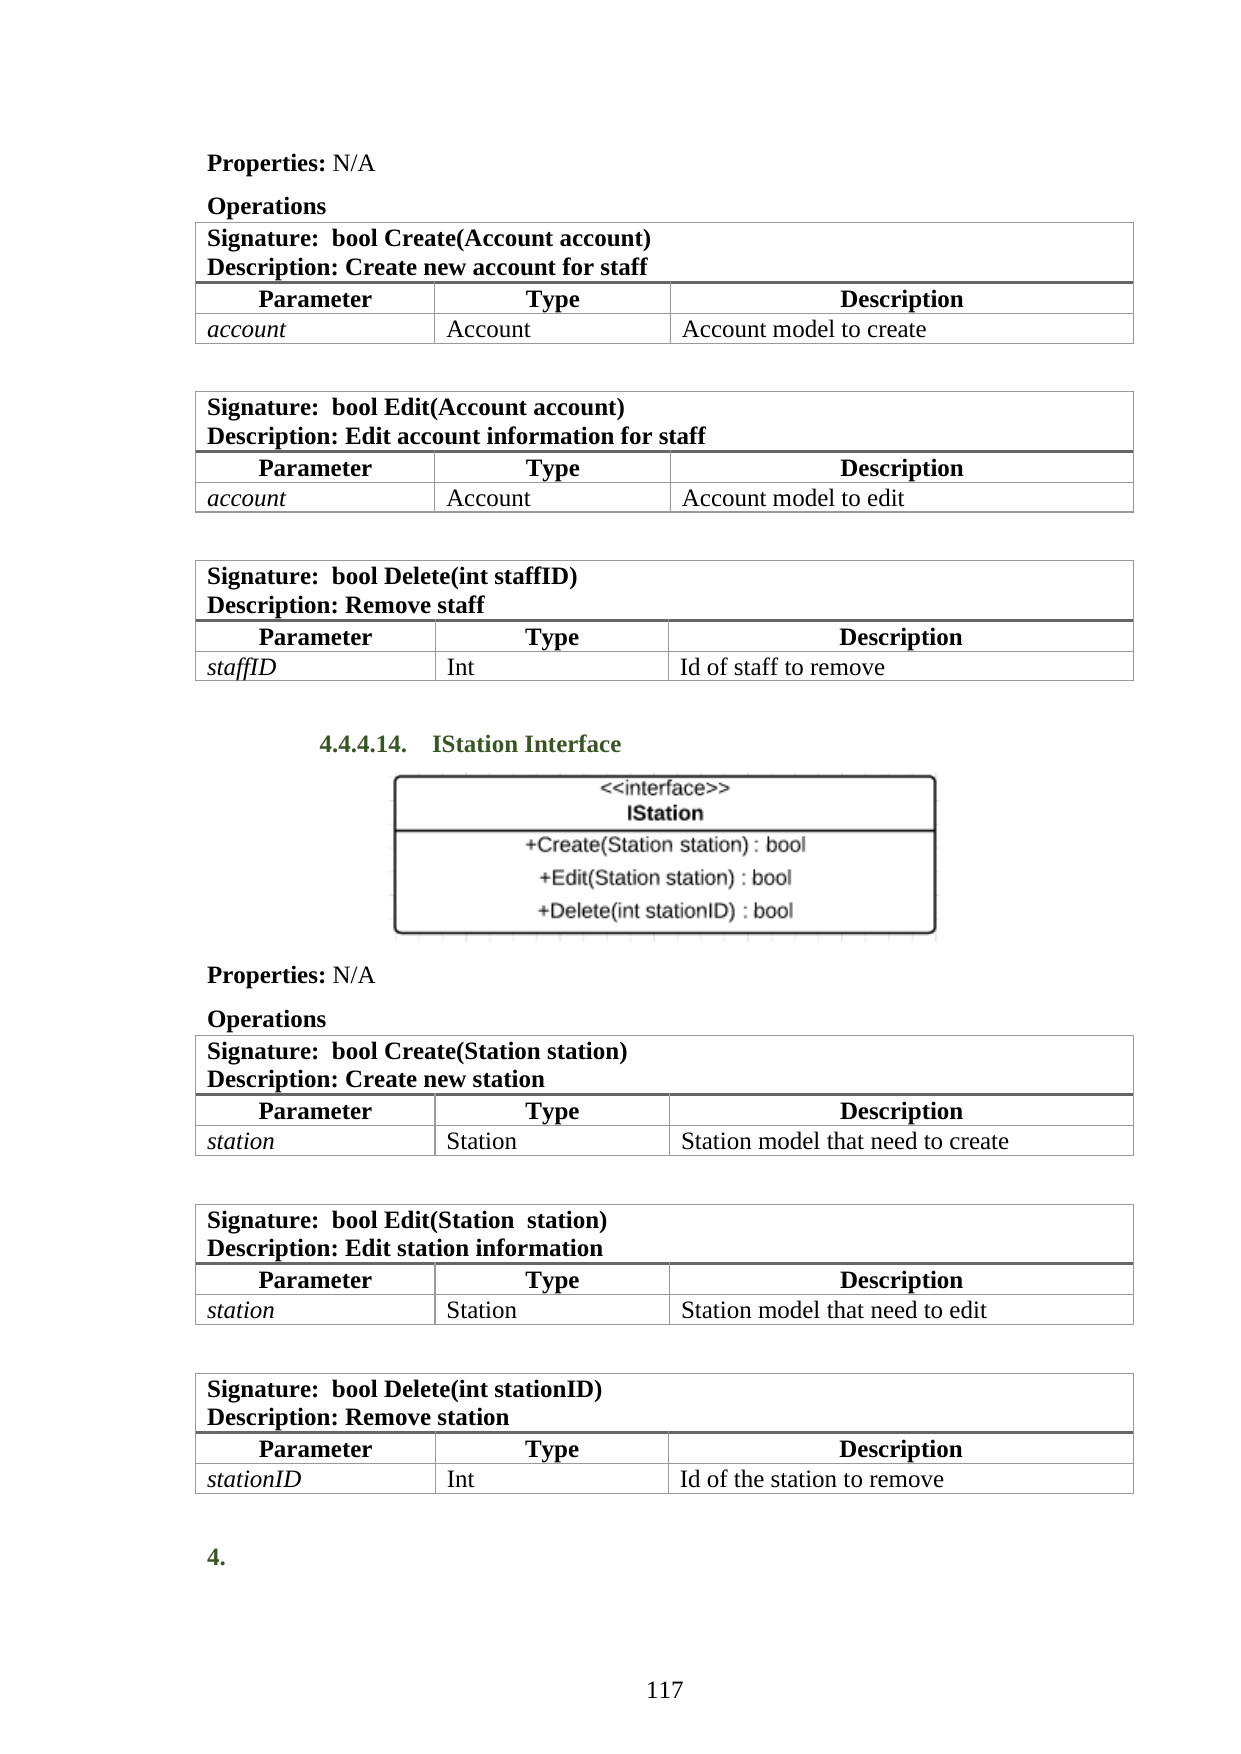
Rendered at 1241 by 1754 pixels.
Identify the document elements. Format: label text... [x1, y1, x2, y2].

text Properties: N/A [207, 960, 1122, 989]
subtitle IStation Interface [319, 729, 1122, 758]
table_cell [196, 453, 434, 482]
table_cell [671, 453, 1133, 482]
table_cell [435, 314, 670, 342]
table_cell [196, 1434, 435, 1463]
text Operations [207, 1004, 1122, 1032]
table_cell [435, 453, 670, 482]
text Properties: N/A [207, 148, 1122, 176]
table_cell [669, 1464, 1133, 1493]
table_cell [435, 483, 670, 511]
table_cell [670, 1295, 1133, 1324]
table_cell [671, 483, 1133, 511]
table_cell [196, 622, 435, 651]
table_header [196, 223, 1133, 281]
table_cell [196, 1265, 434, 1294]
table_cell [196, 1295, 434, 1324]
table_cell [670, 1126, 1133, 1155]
picture [389, 772, 940, 942]
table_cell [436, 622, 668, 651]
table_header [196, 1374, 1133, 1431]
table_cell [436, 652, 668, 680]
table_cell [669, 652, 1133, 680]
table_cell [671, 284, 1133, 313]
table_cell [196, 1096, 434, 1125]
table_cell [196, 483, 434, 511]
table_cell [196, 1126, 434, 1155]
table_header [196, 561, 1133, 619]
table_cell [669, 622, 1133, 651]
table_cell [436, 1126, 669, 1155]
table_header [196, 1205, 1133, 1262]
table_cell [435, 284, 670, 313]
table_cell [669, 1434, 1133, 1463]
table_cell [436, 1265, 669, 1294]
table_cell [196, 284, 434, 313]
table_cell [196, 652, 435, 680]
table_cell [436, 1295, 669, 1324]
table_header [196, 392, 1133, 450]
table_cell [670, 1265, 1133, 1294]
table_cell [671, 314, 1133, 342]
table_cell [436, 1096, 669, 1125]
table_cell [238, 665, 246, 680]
text Operations [207, 191, 1122, 220]
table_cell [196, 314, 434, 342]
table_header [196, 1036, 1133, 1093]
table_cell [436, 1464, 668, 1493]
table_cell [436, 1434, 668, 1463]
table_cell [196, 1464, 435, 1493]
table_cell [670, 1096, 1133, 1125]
